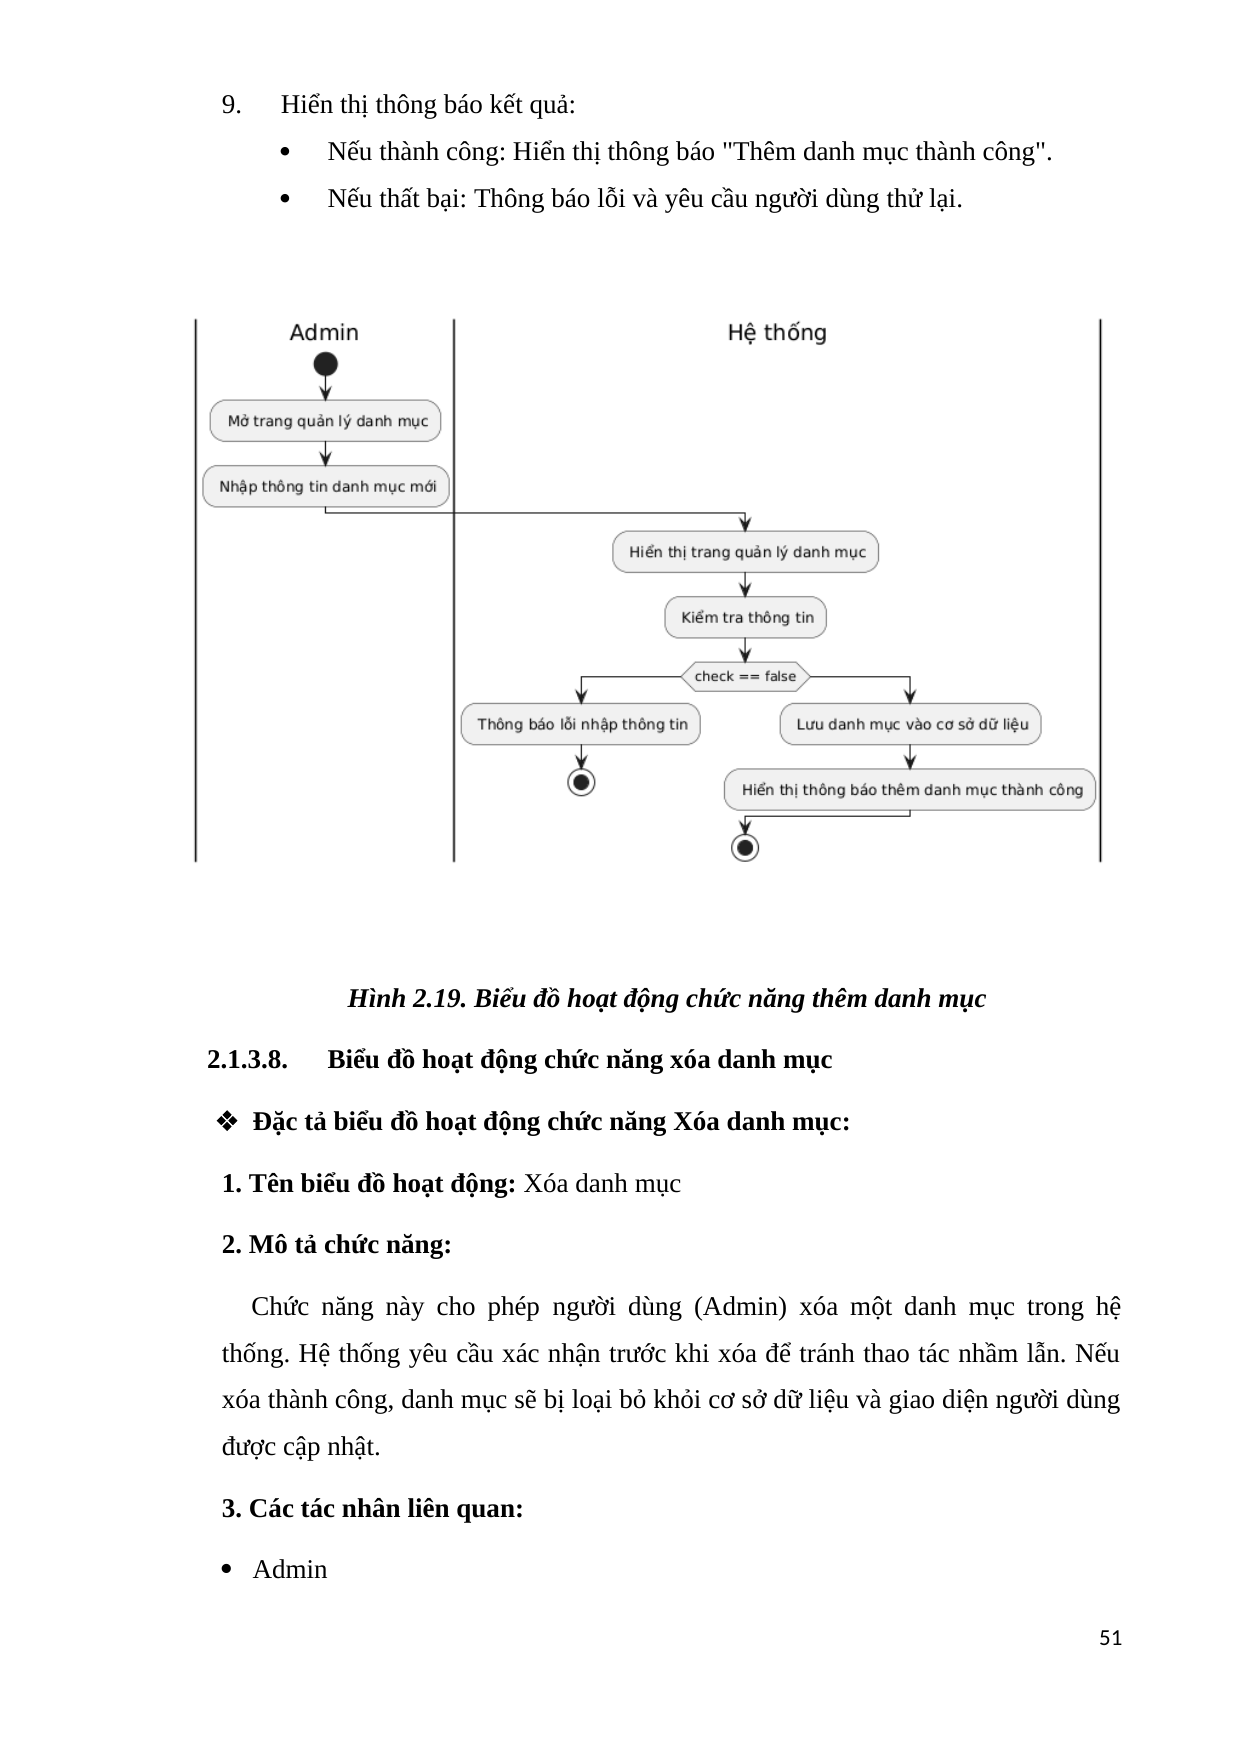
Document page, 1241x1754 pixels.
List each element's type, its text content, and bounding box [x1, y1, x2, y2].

text Hình 2.19. Biểu đồ hoạt động chức năng thêm danh mục [215, 982, 1122, 1013]
text 2. Mô tả chức năng: [177, 1229, 1122, 1260]
list Nếu thất bại: Thông báo lỗi và yêu cầu người dùng thử lại. [281, 182, 1122, 213]
picture [177, 305, 1123, 874]
text Chức năng này cho phép người dùng (Admin) xóa một danh mục trong hệ thống. Hệ thống yêu cầu xác nhận trước khi xóa để tránh thao tác nhầm lẫn. Nếu xóa thành công, danh mục sẽ bị loại bỏ khỏi cơ sở dữ liệu và giao diện người dùng được cập nhật. [222, 1290, 1122, 1461]
list Nếu thành công: Hiển thị thông báo "Thêm danh mục thành công". [281, 135, 1122, 166]
list Admin [222, 1554, 1122, 1585]
text 3. Các tác nhân liên quan: [177, 1492, 1122, 1523]
subtitle Biểu đồ hoạt động chức năng xóa danh mục [207, 1043, 1122, 1074]
text 1. Tên biểu đồ hoạt động: Xóa danh mục [177, 1167, 1122, 1198]
list Đặc tả biểu đồ hoạt động chức năng Xóa danh mục: [215, 1105, 1122, 1136]
list Hiển thị thông báo kết quả: [222, 89, 1122, 120]
